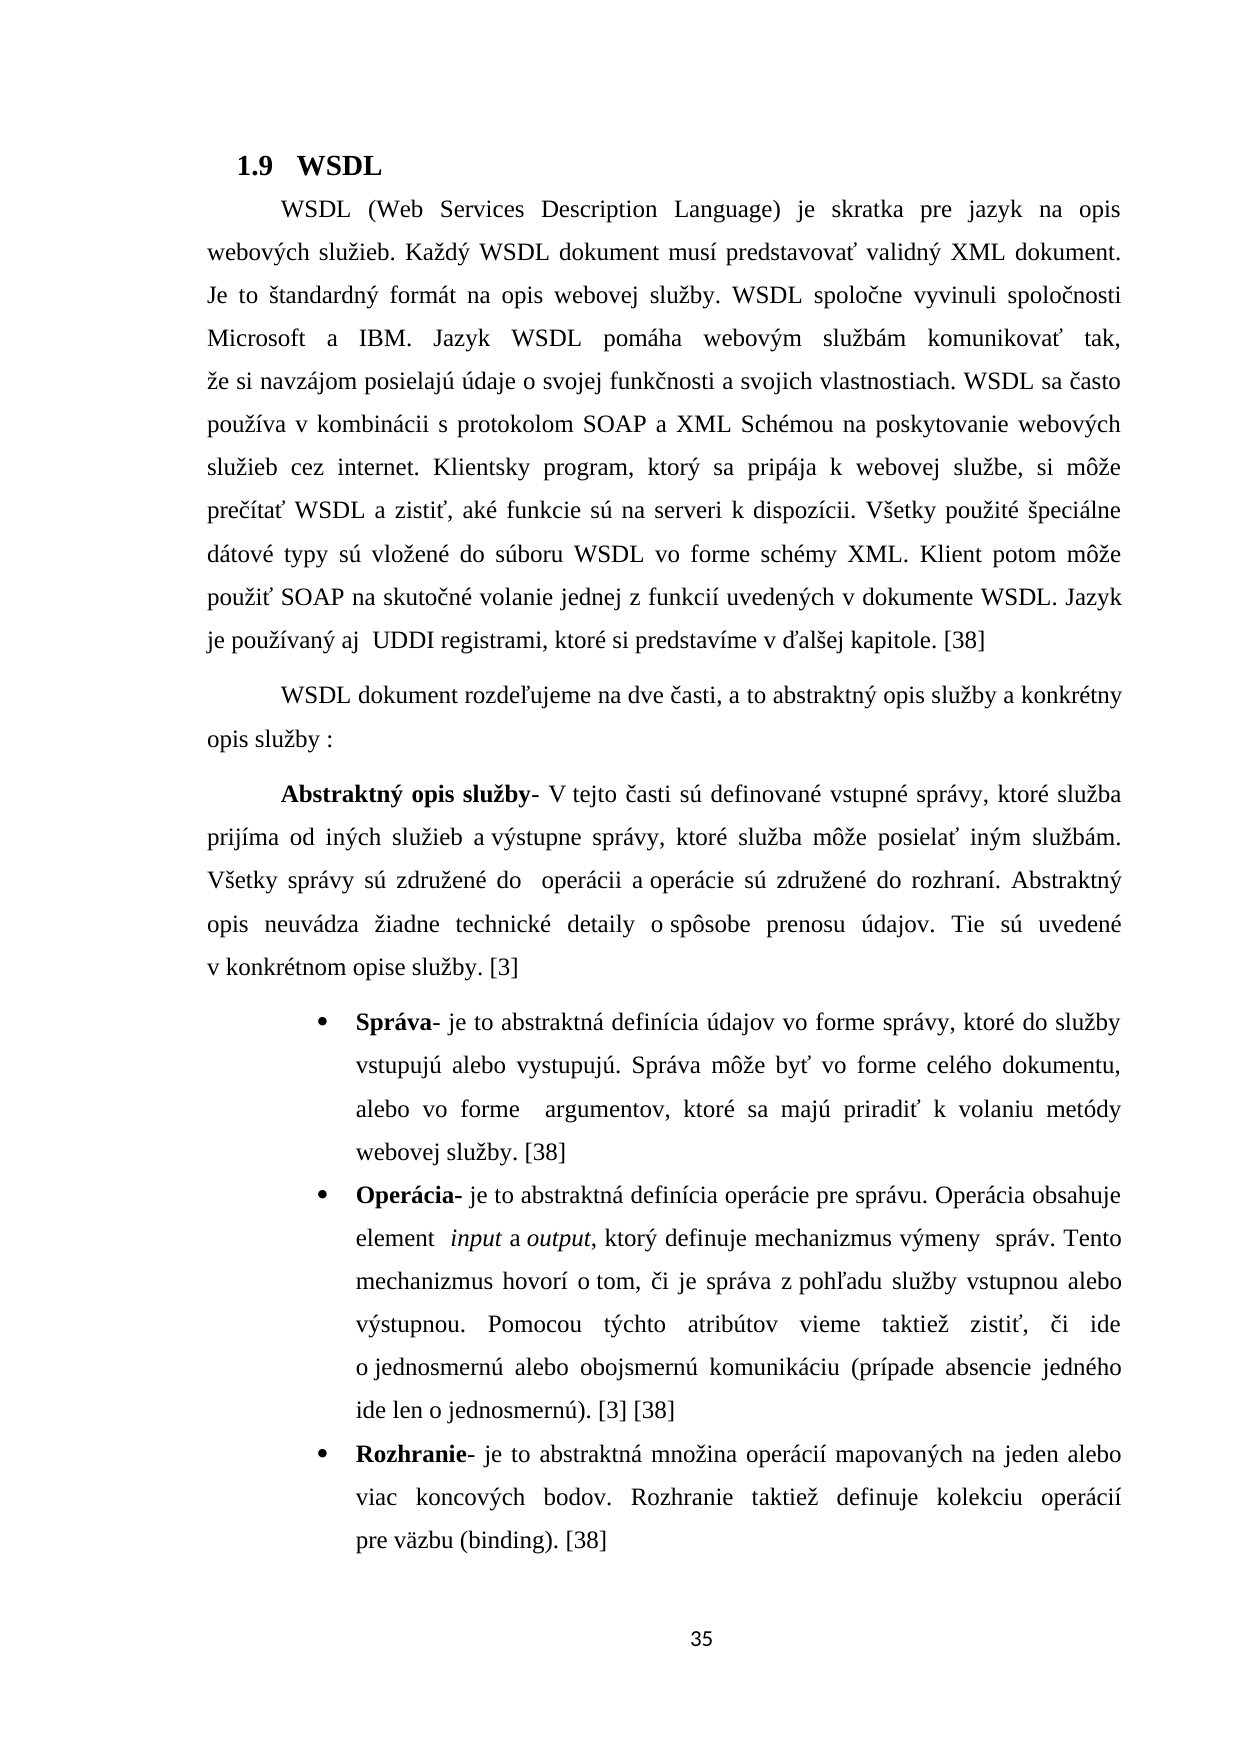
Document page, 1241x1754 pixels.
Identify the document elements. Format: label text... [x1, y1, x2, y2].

subtitle WSDL [236, 148, 1122, 181]
list Správa- je to abstraktná definícia údajov vo forme správy, ktoré do služby vstupujú alebo vystupujú. Správa môže byť vo forme celého dokumentu, alebo vo forme argumentov, ktoré sa majú priradiť k volaniu metódy webovej služby. [318, 1007, 1122, 1166]
list Rozhranie- je to abstraktná množina operácií mapovaných na jeden alebo viac koncových bodov. Rozhranie taktiež definuje kolekciu operácií pre väzbu (binding). [318, 1439, 1122, 1554]
list Operácia- je to abstraktná definícia operácie pre správu. Operácia obsahuje element input a output, ktorý definuje mechanizmus výmeny správ. Tento mechanizmus hovorí o tom, či je správa z pohľadu služby vstupnou alebo výstupnou. Pomocou týchto atribútov vieme taktiež zistiť, či ide o jednosmernú alebo obojsmernú komunikáciu (prípade absencie jedného ide len o jednosmernú). [318, 1180, 1122, 1424]
text WSDL (Web Services Description Language) je skratka pre jazyk na opis webových služieb. Každý WSDL dokument musí predstavovať validný XML dokument. Je to štandardný formát na opis webovej služby. WSDL spoločne vyvinuli spoločnosti Microsoft a IBM. Jazyk WSDL pomáha webovým službám komunikovať tak, že si navzájom posielajú údaje o svojej funkčnosti a svojich vlastnostiach. WSDL sa často používa v kombinácii s protokolom SOAP a XML Schémou na poskytovanie webových služieb cez internet. Klientsky program, ktorý sa pripája k webovej službe, si môže prečítať WSDL a zistiť, aké funkcie sú na serveri k dispozícii. Všetky použité špeciálne dátové typy sú vložené do súboru WSDL vo forme schémy XML. Klient potom môže použiť SOAP na skutočné volanie jednej z funkcií uvedených v dokumente WSDL. Jazyk je používaný aj UDDI registrami, ktoré si predstavíme v ďalšej kapitole. [207, 194, 1122, 654]
text Abstraktný opis služby- V tejto časti sú definované vstupné správy, ktoré služba prijíma od iných služieb a výstupne správy, ktoré služba môže posielať iným službám. Všetky správy sú združené do operácii a operácie sú združené do rozhraní. Abstraktný opis neuvádza žiadne technické detaily o spôsobe prenosu údajov. Tie sú uvedené v konkrétnom opise služby. [207, 779, 1122, 981]
text WSDL dokument rozdeľujeme na dve časti, a to abstraktný opis služby a konkrétny opis služby : [207, 681, 1122, 752]
